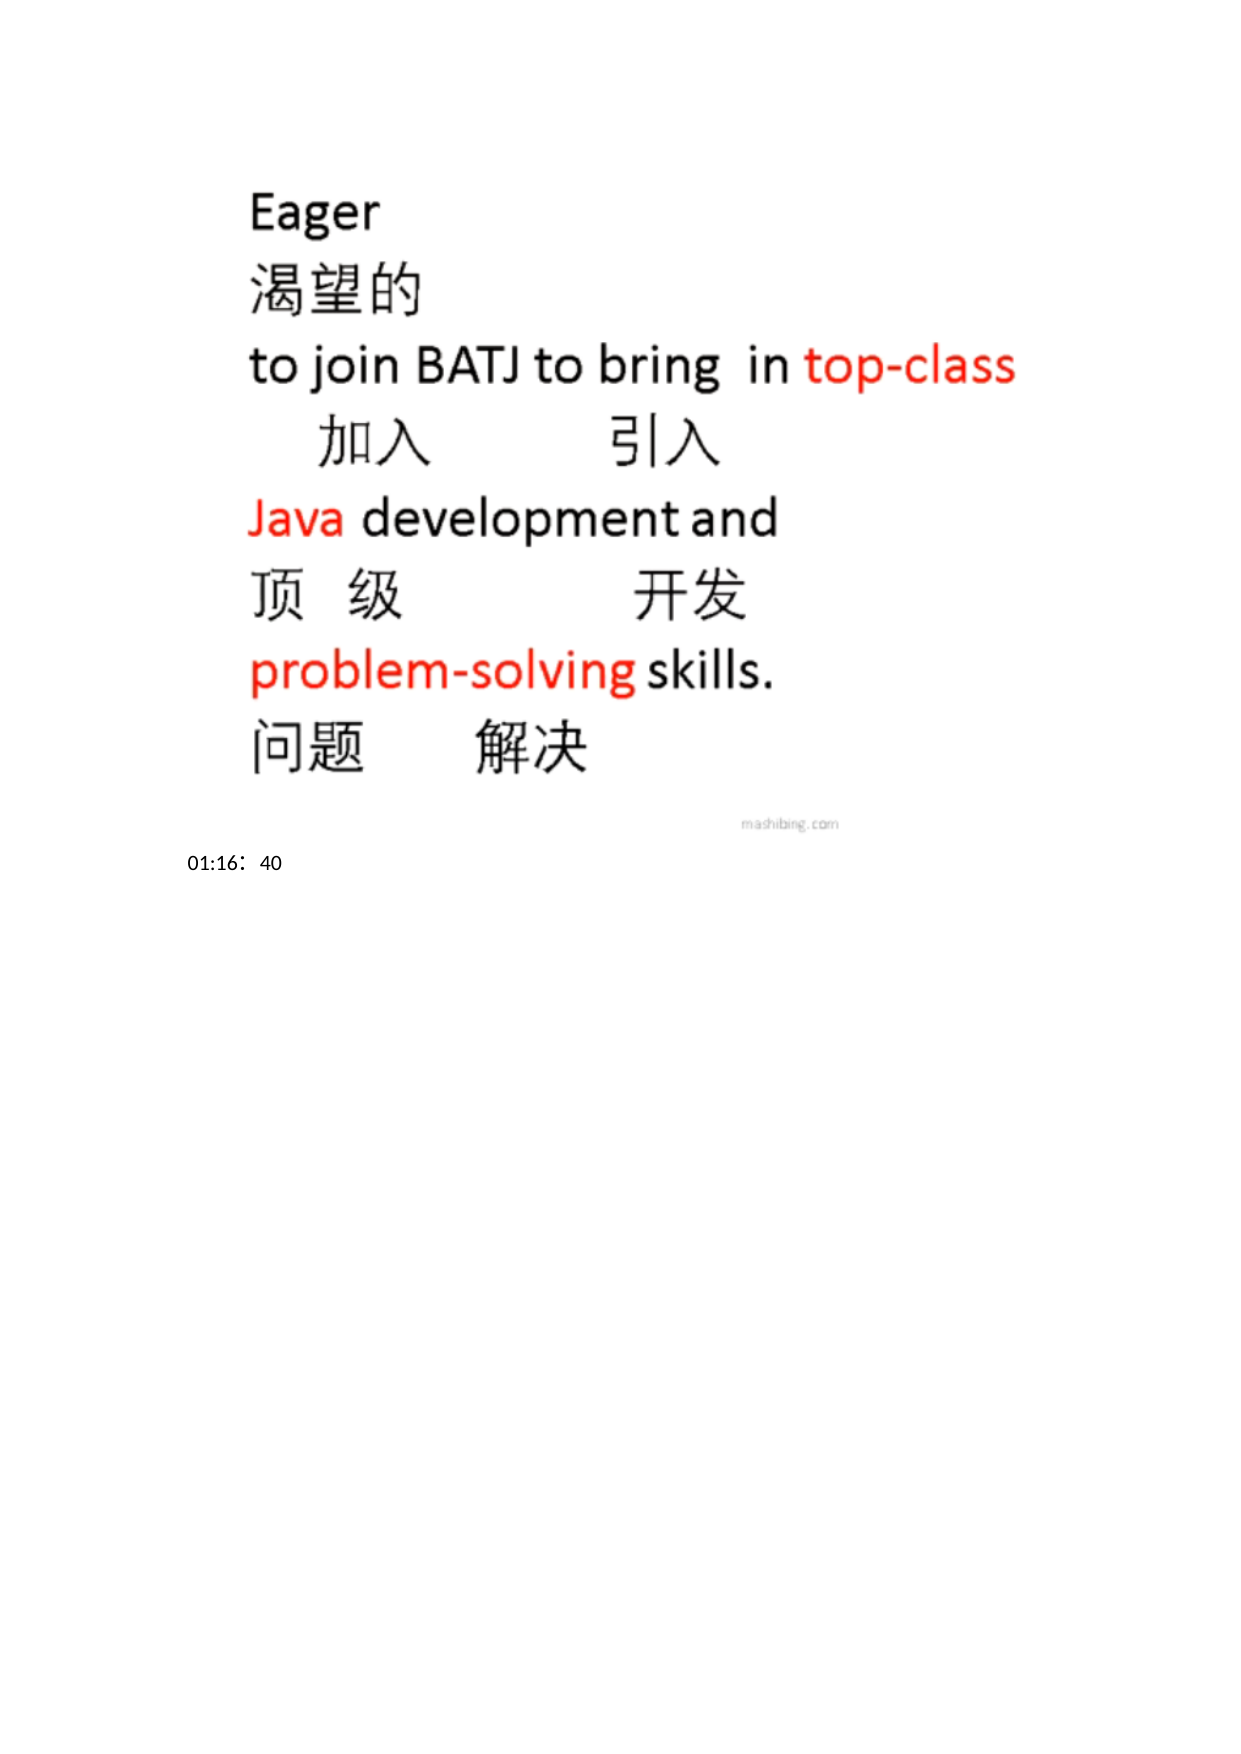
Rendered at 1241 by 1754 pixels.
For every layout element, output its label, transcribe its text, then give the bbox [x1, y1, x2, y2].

picture [187, 162, 1053, 836]
text 01:16：40 [187, 844, 1053, 877]
